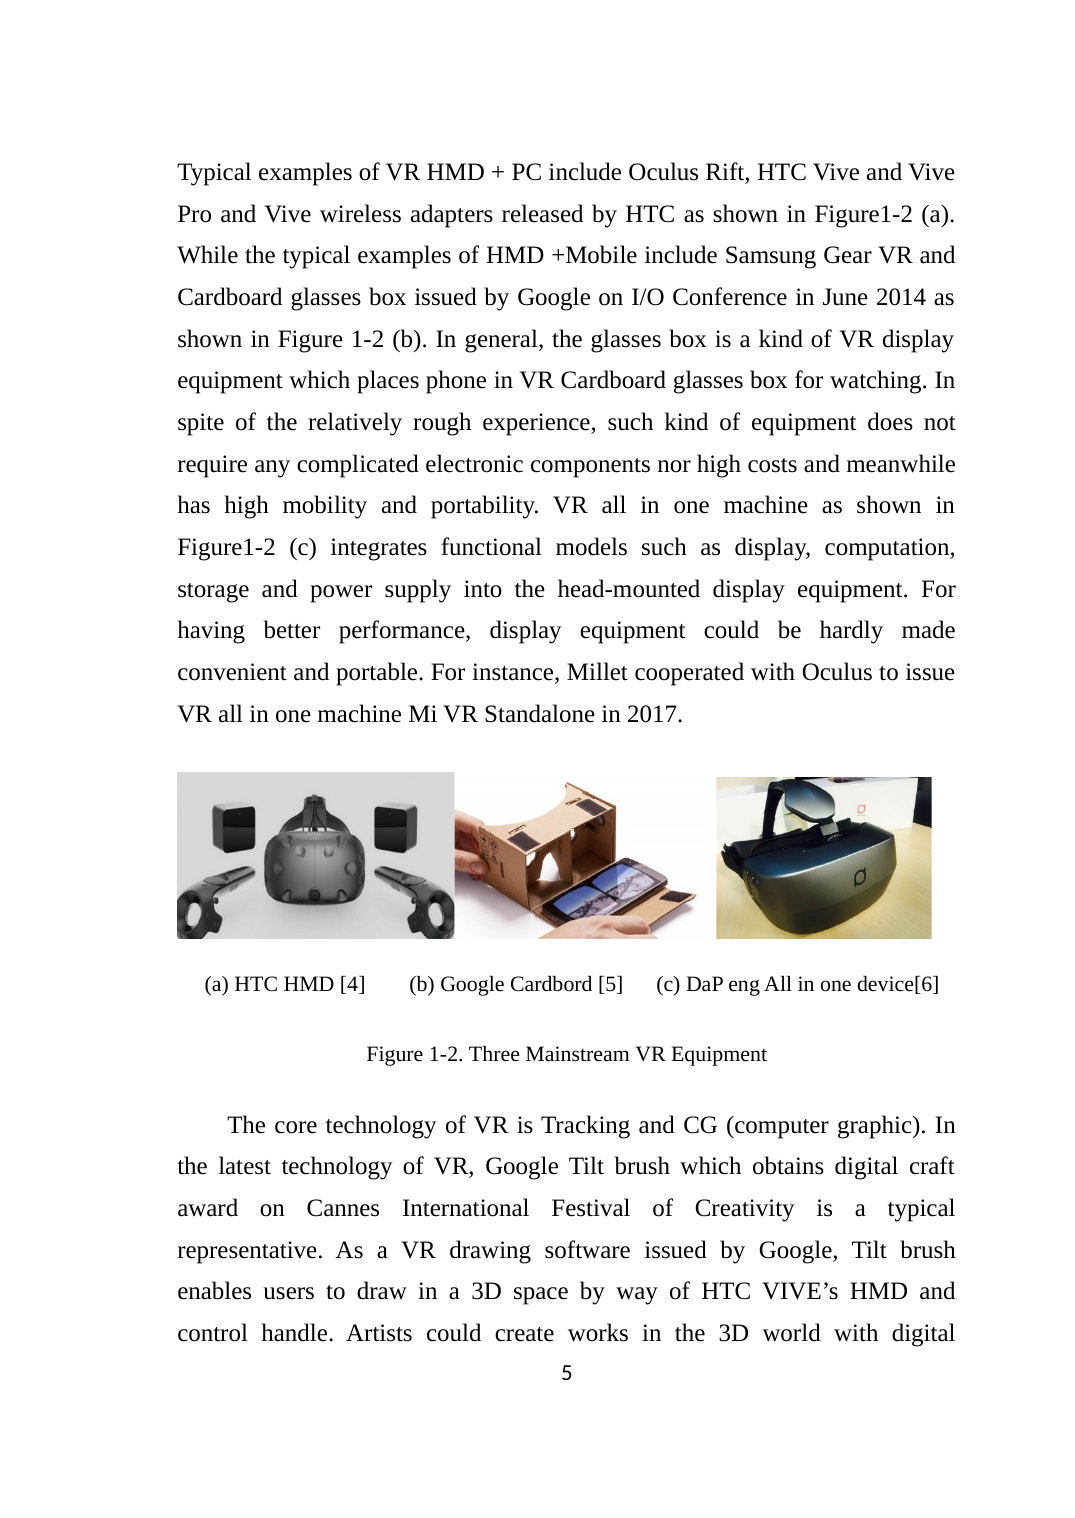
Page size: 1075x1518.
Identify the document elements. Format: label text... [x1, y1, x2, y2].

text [177, 147, 956, 730]
picture [177, 772, 711, 939]
text Figure 1-2. Three Mainstream VR Equipment [177, 1041, 956, 1066]
picture [716, 777, 932, 939]
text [177, 1100, 956, 1350]
text (a) HTC HMD [4] (b) Google Cardbord [5] (c) DaP eng All in one device[6] [177, 958, 956, 999]
